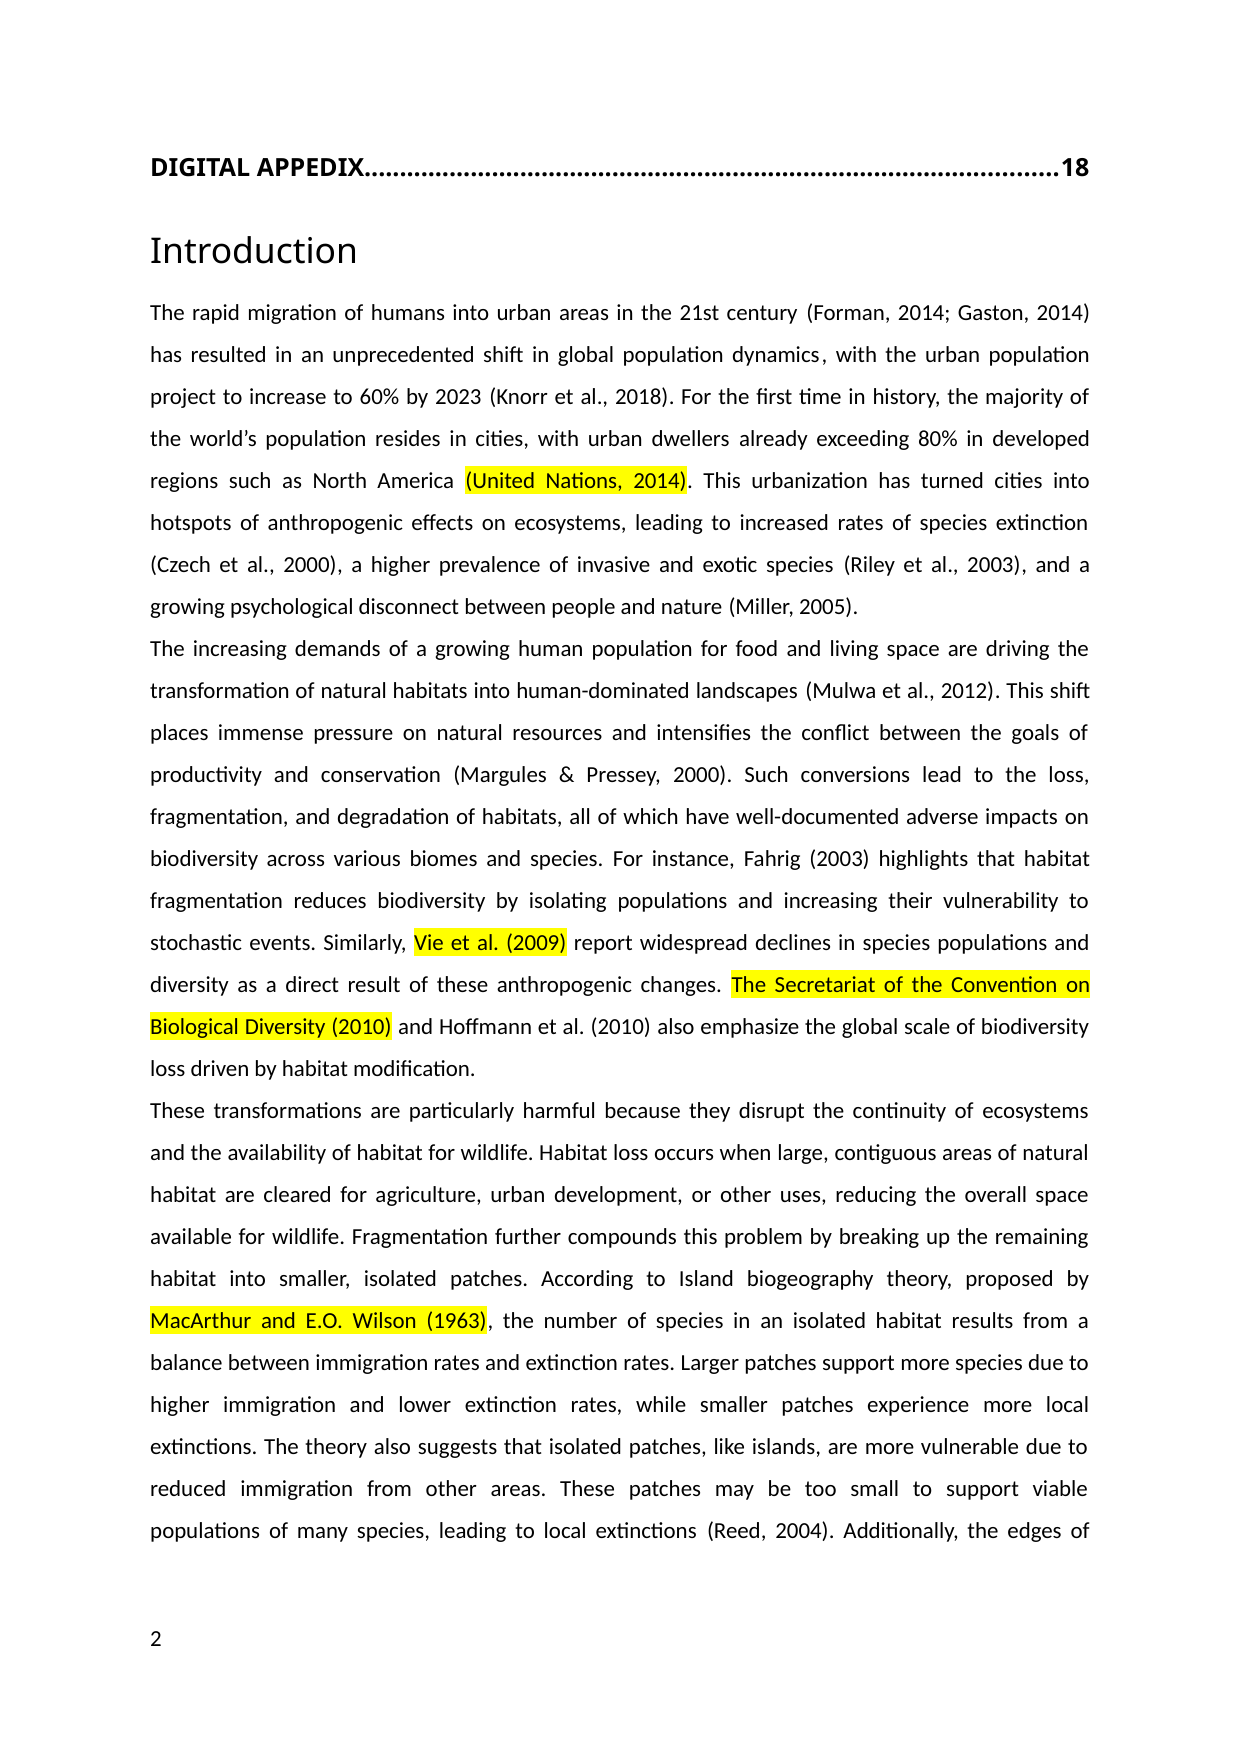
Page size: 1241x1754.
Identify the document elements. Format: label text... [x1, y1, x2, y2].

text Digital Appedix 18 [150, 150, 1090, 184]
text The rapid migration of humans into urban areas in the 21st century has resulted in an unprecedented shift in global population dynamics, with the urban population project to increase to 60% by 2023 . For the first time in history, the majority of the world’s population resides in cities, with urban dwellers already exceeding 80% in developed regions such as North America (United Nations, 2014). This urbanization has turned cities into hotspots of anthropogenic effects on ecosystems, leading to increased rates of species extinction , a higher prevalence of invasive and exotic species , and a growing psychological disconnect between people and nature . [150, 298, 1090, 620]
subtitle Introduction [150, 226, 1090, 274]
text The increasing demands of a growing human population for food and living space are driving the transformation of natural habitats into human-dominated landscapes . This shift places immense pressure on natural resources and intensifies the conflict between the goals of productivity and conservation . Such conversions lead to the loss, fragmentation, and degradation of habitats, all of which have well-documented adverse impacts on biodiversity across various biomes and species. For instance, highlights that habitat fragmentation reduces biodiversity by isolating populations and increasing their vulnerability to stochastic events. Similarly, Vie et al. (2009) report widespread declines in species populations and diversity as a direct result of these anthropogenic changes. The Secretariat of the Convention on Biological Diversity (2010) and also emphasize the global scale of biodiversity loss driven by habitat modification. [150, 634, 1090, 1082]
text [150, 1096, 1090, 1544]
